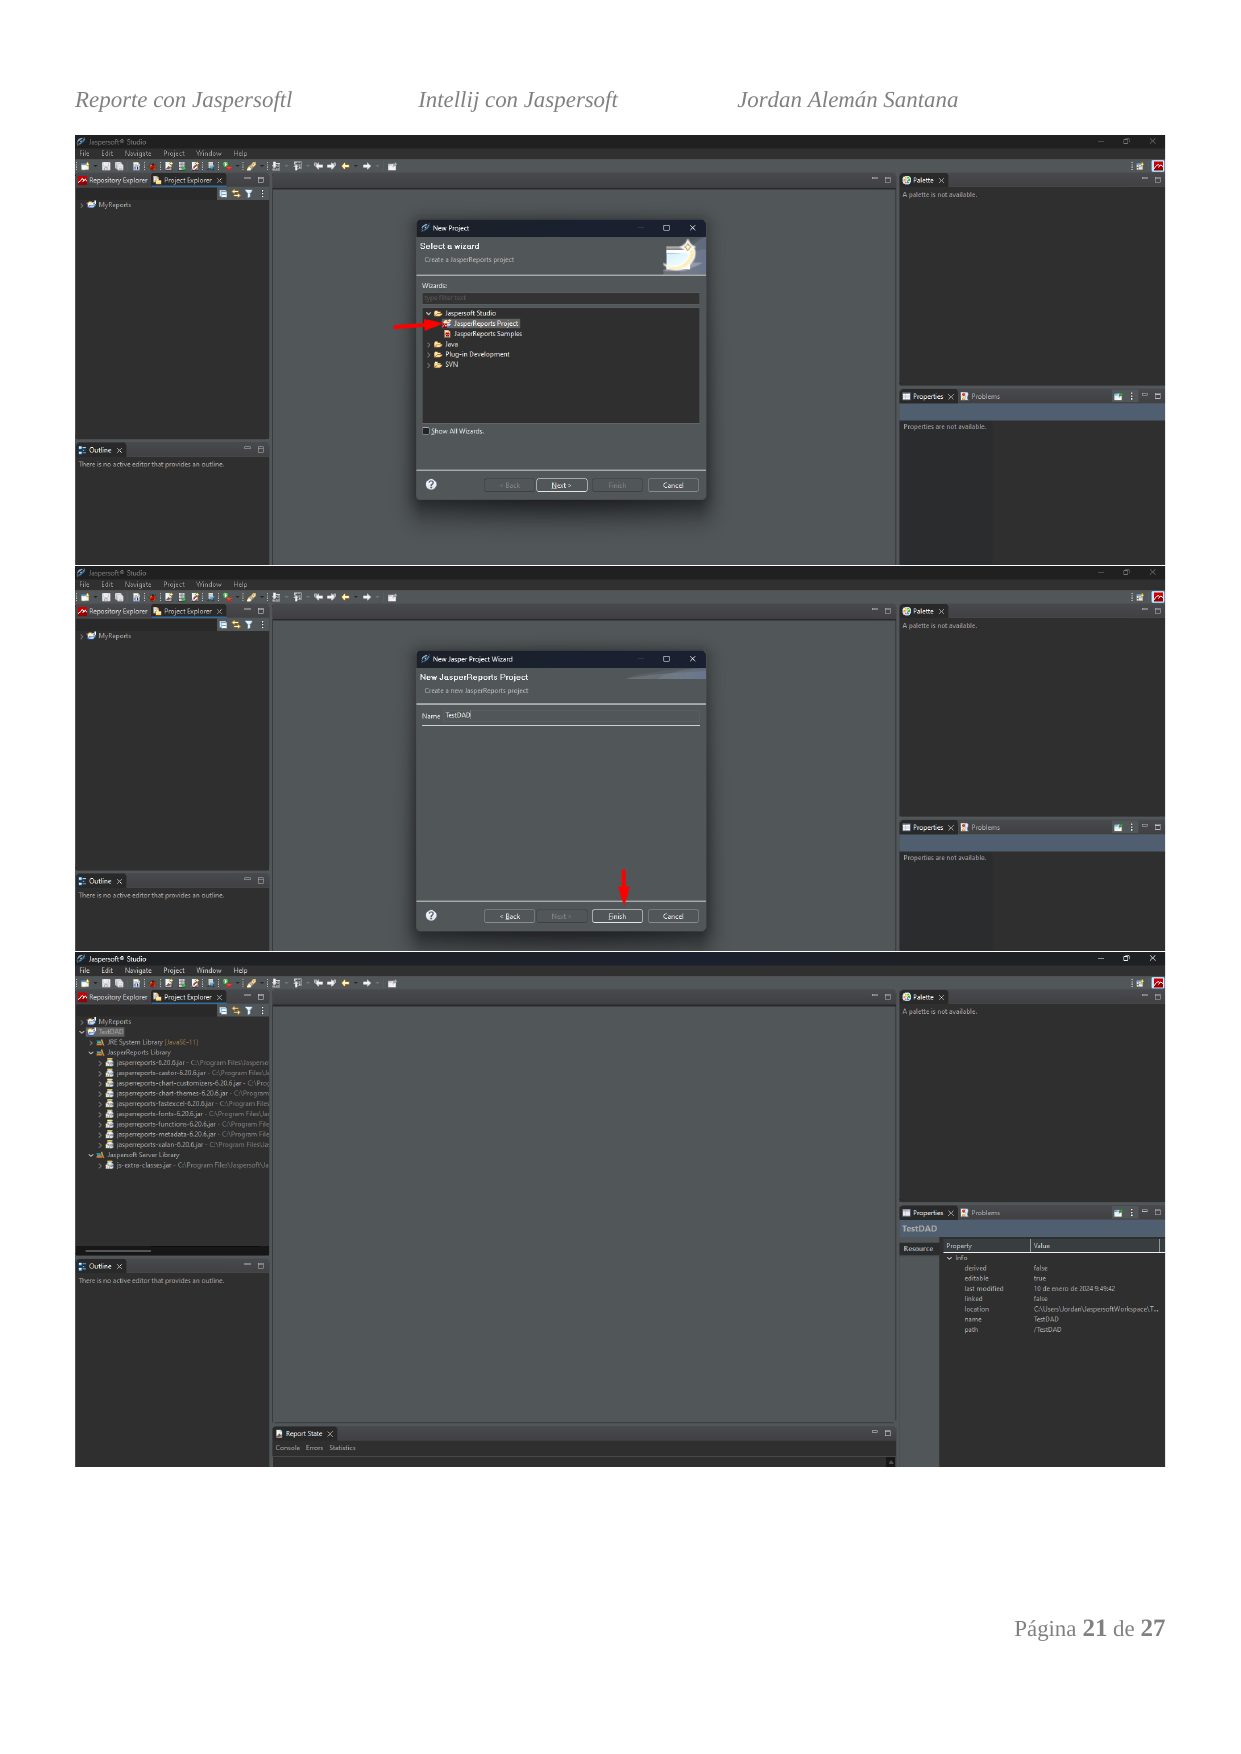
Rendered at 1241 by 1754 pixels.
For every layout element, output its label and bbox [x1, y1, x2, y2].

picture [75, 952, 1166, 1467]
picture [75, 135, 1166, 565]
picture [75, 566, 1166, 951]
